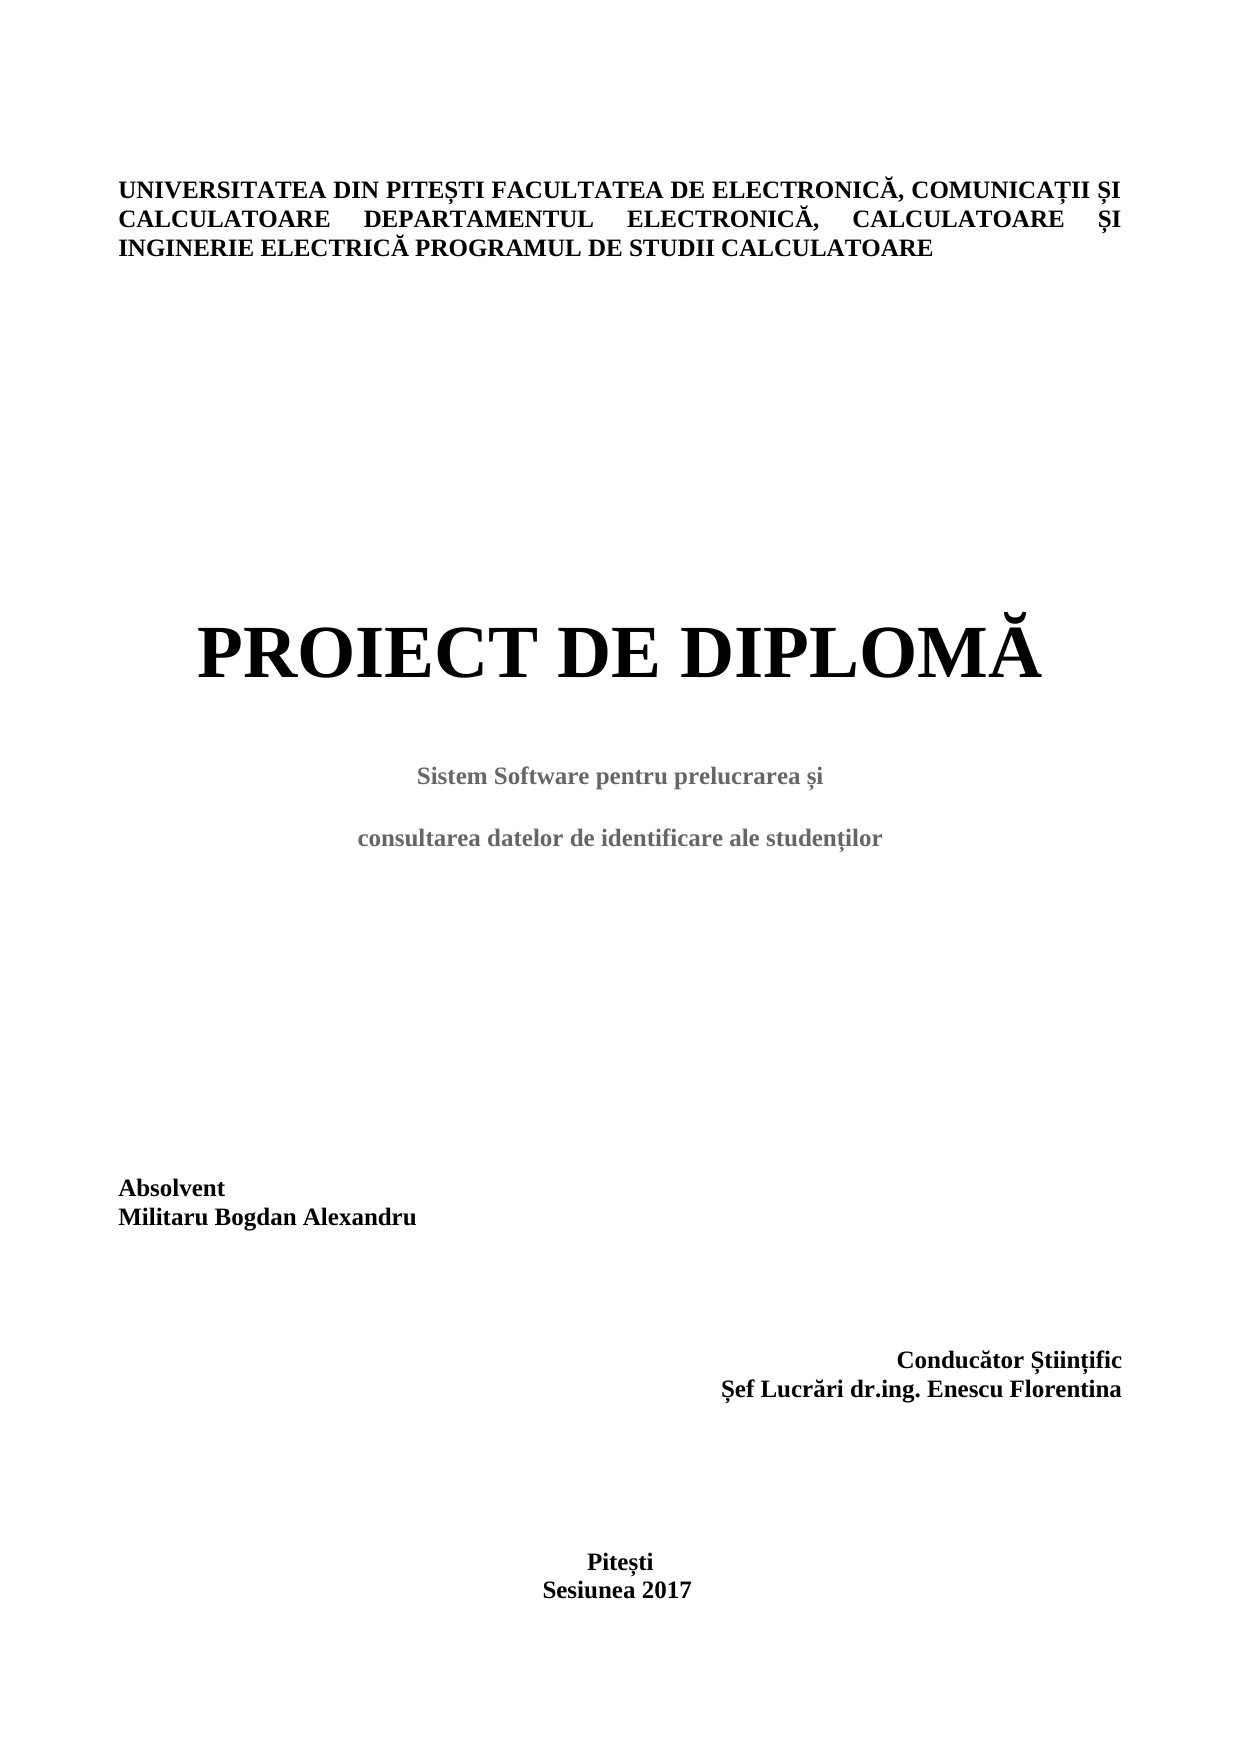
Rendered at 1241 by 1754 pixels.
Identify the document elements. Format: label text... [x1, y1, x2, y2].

text Conducător Științific [118, 1346, 1122, 1374]
text Absolvent [118, 1173, 1122, 1202]
text Militaru Bogdan Alexandru [118, 1202, 1122, 1231]
text PROIECT DE DIPLOMĂ [118, 607, 1122, 693]
text consultarea datelor de identificare ale studenților [118, 823, 1122, 852]
text Pitești [118, 1547, 1122, 1576]
text Șef Lucrări dr.ing. Enescu Florentina [118, 1374, 1122, 1403]
text Sistem Software pentru prelucrarea și [118, 761, 1122, 790]
text Sesiunea 2017 [118, 1576, 1122, 1604]
text UNIVERSITATEA DIN PITEȘTI FACULTATEA DE ELECTRONICĂ, COMUNICAȚII ȘI CALCULATOARE DEPARTAMENTUL ELECTRONICĂ, CALCULATOARE ȘI INGINERIE ELECTRICĂ PROGRAMUL DE STUDII CALCULATOARE [118, 176, 1122, 262]
